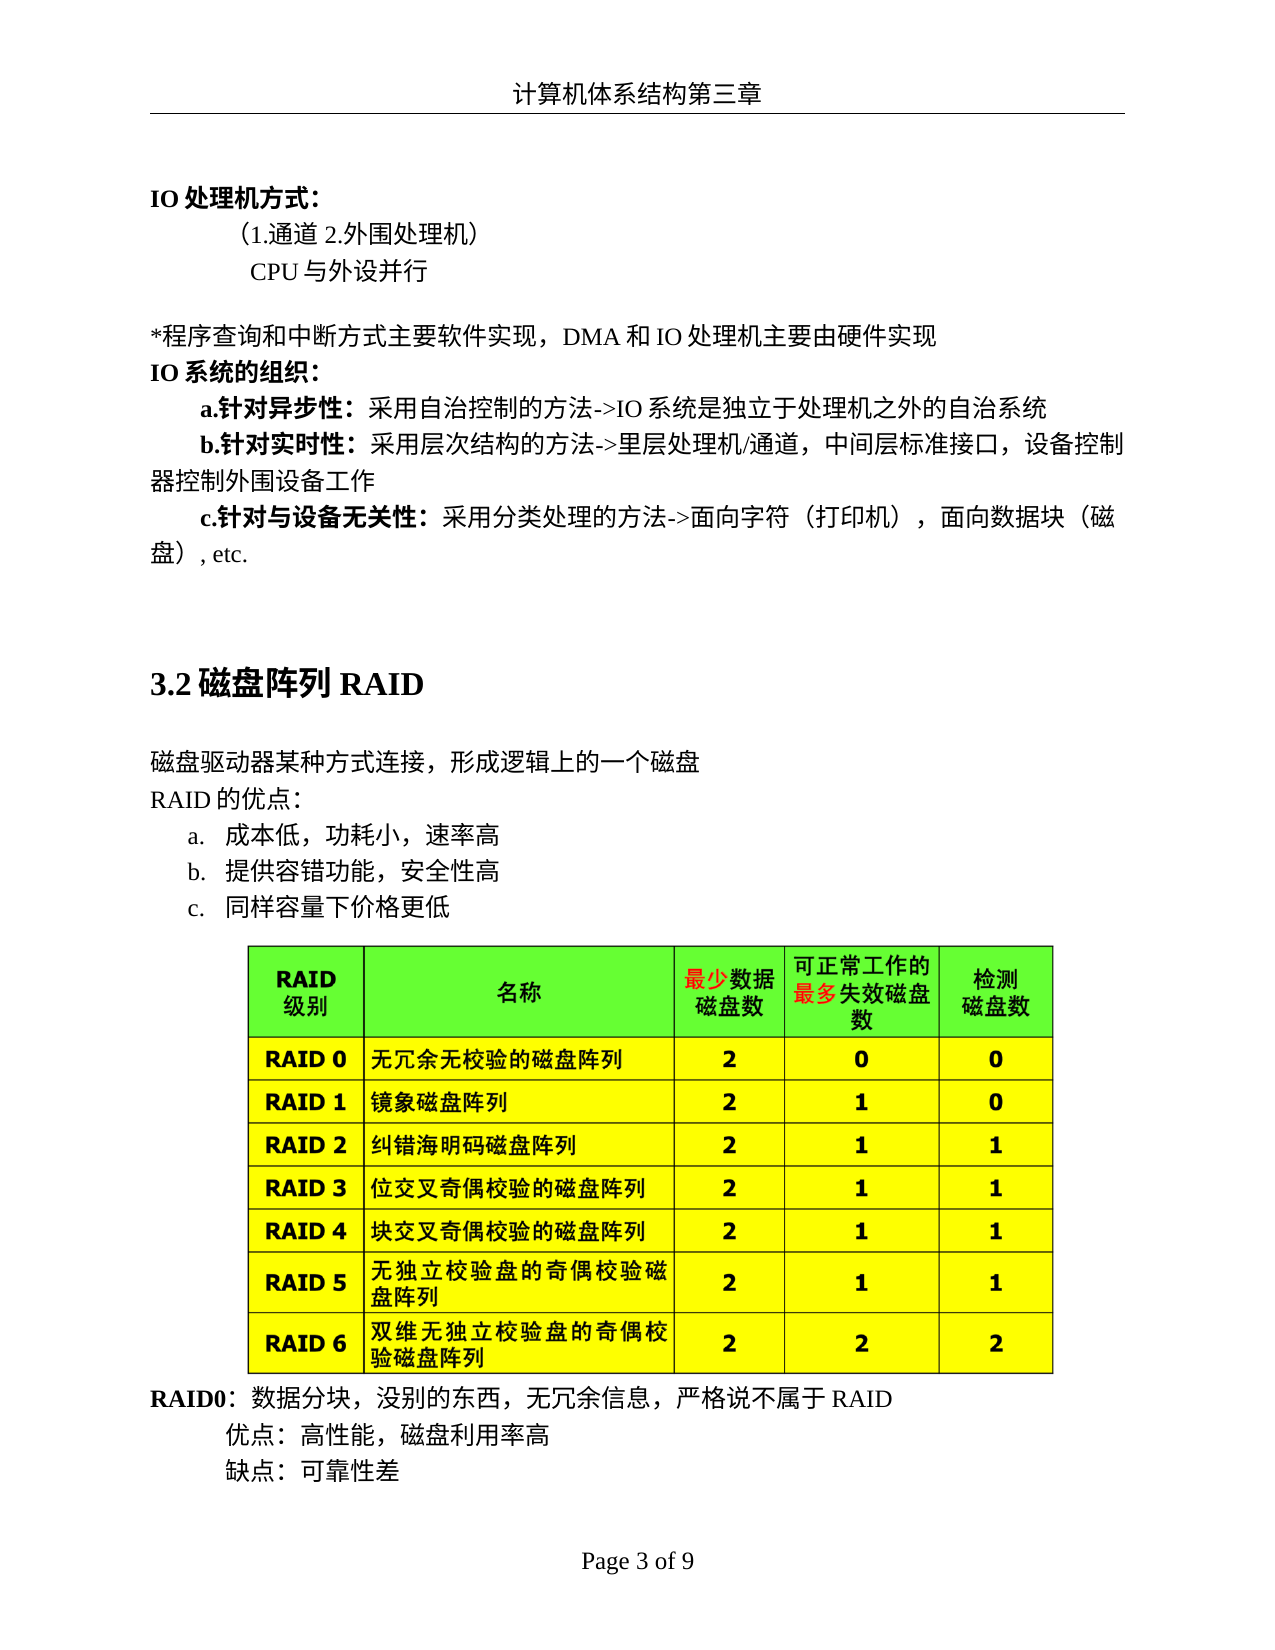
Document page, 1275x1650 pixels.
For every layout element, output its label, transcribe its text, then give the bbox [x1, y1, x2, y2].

text （1.通道 2.外围处理机） [150, 215, 1125, 251]
text 3.2磁盘阵列 RAID [150, 656, 1125, 704]
text RAID的优点： [150, 779, 1125, 815]
text *程序查询和中断方式主要软件实现，DMA和IO处理机主要由硬件实现 [150, 316, 1125, 352]
text 优点：高性能，磁盘利用率高 [150, 1415, 1125, 1451]
text CPU与外设并行 [150, 251, 1125, 287]
text 缺点：可靠性差 [150, 1451, 1125, 1488]
text b.针对实时性：采用层次结构的方法->里层处理机/通道，中间层标准接口，设备控制器控制外围设备工作 [150, 425, 1125, 497]
text IO处理机方式： [150, 179, 1125, 215]
list 同样容量下价格更低 [187, 888, 1125, 924]
text c.针对与设备无关性：采用分类处理的方法->面向字符（打印机），面向数据块（磁盘）, etc. [150, 497, 1125, 570]
list 提供容错功能，安全性高 [187, 852, 1125, 888]
text IO系统的组织： [150, 352, 1125, 389]
text a.针对异步性：采用自治控制的方法->IO系统是独立于处理机之外的自治系统 [150, 389, 1125, 425]
text 磁盘驱动器某种方式连接，形成逻辑上的一个磁盘 [150, 743, 1125, 779]
list 成本低，功耗小，速率高 [187, 815, 1125, 852]
picture [243, 941, 1059, 1379]
